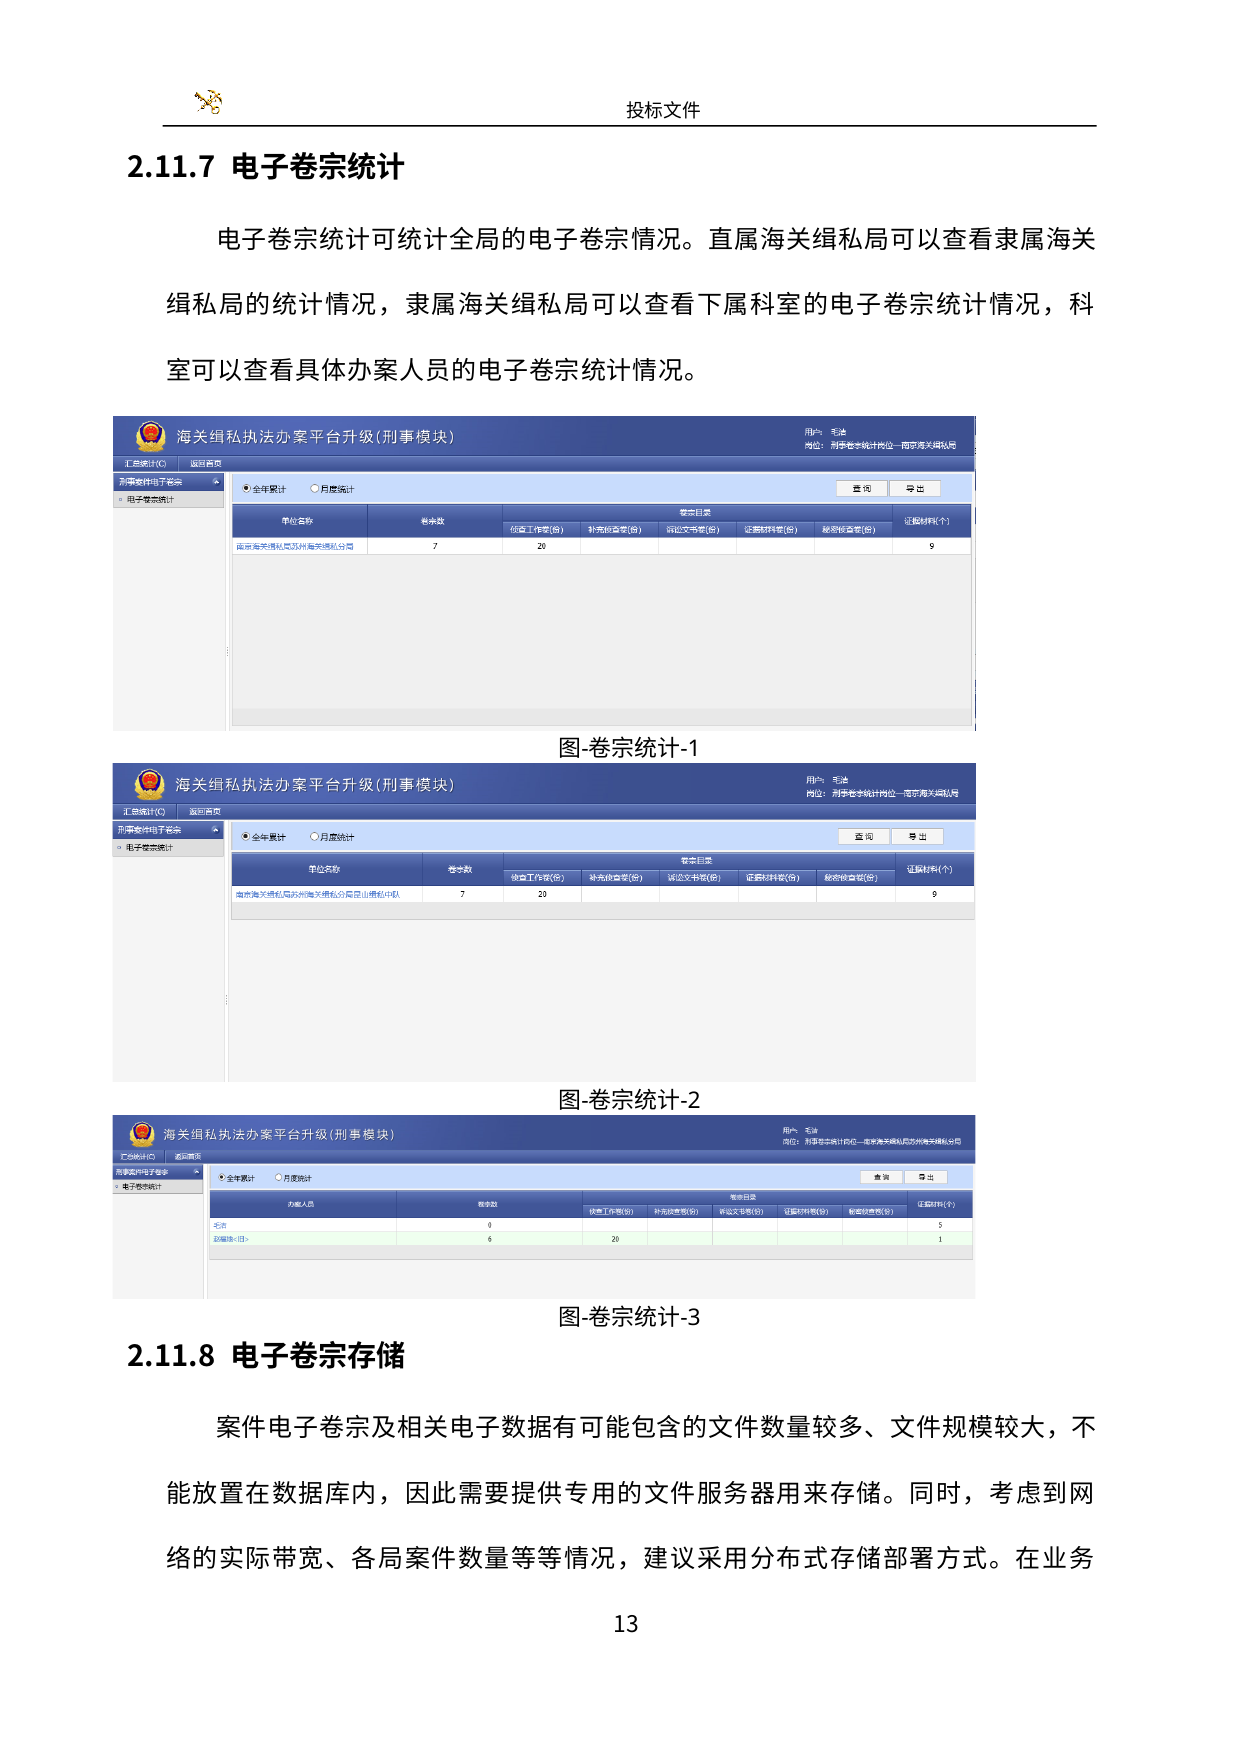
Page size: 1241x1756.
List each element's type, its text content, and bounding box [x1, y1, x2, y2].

picture [112, 1115, 976, 1299]
picture [112, 416, 976, 731]
text 图-卷宗统计-2 [112, 1082, 1146, 1115]
picture [194, 90, 222, 114]
text 图-卷宗统计-1 [112, 730, 1146, 764]
subtitle 电子卷宗存储 [127, 1332, 1146, 1374]
subtitle 电子卷宗统计 [127, 144, 1146, 186]
text 电子卷宗统计可统计全局的电子卷宗情况。直属海关缉私局可以查看隶属海关缉私局的统计情况，隶属海关缉私局可以查看下属科室的电子卷宗统计情况，科室可以查看具体办案人员的电子卷宗统计情况。 [166, 219, 1097, 387]
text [166, 1408, 1097, 1575]
text 图-卷宗统计-3 [112, 1299, 1146, 1332]
picture [112, 763, 976, 1082]
